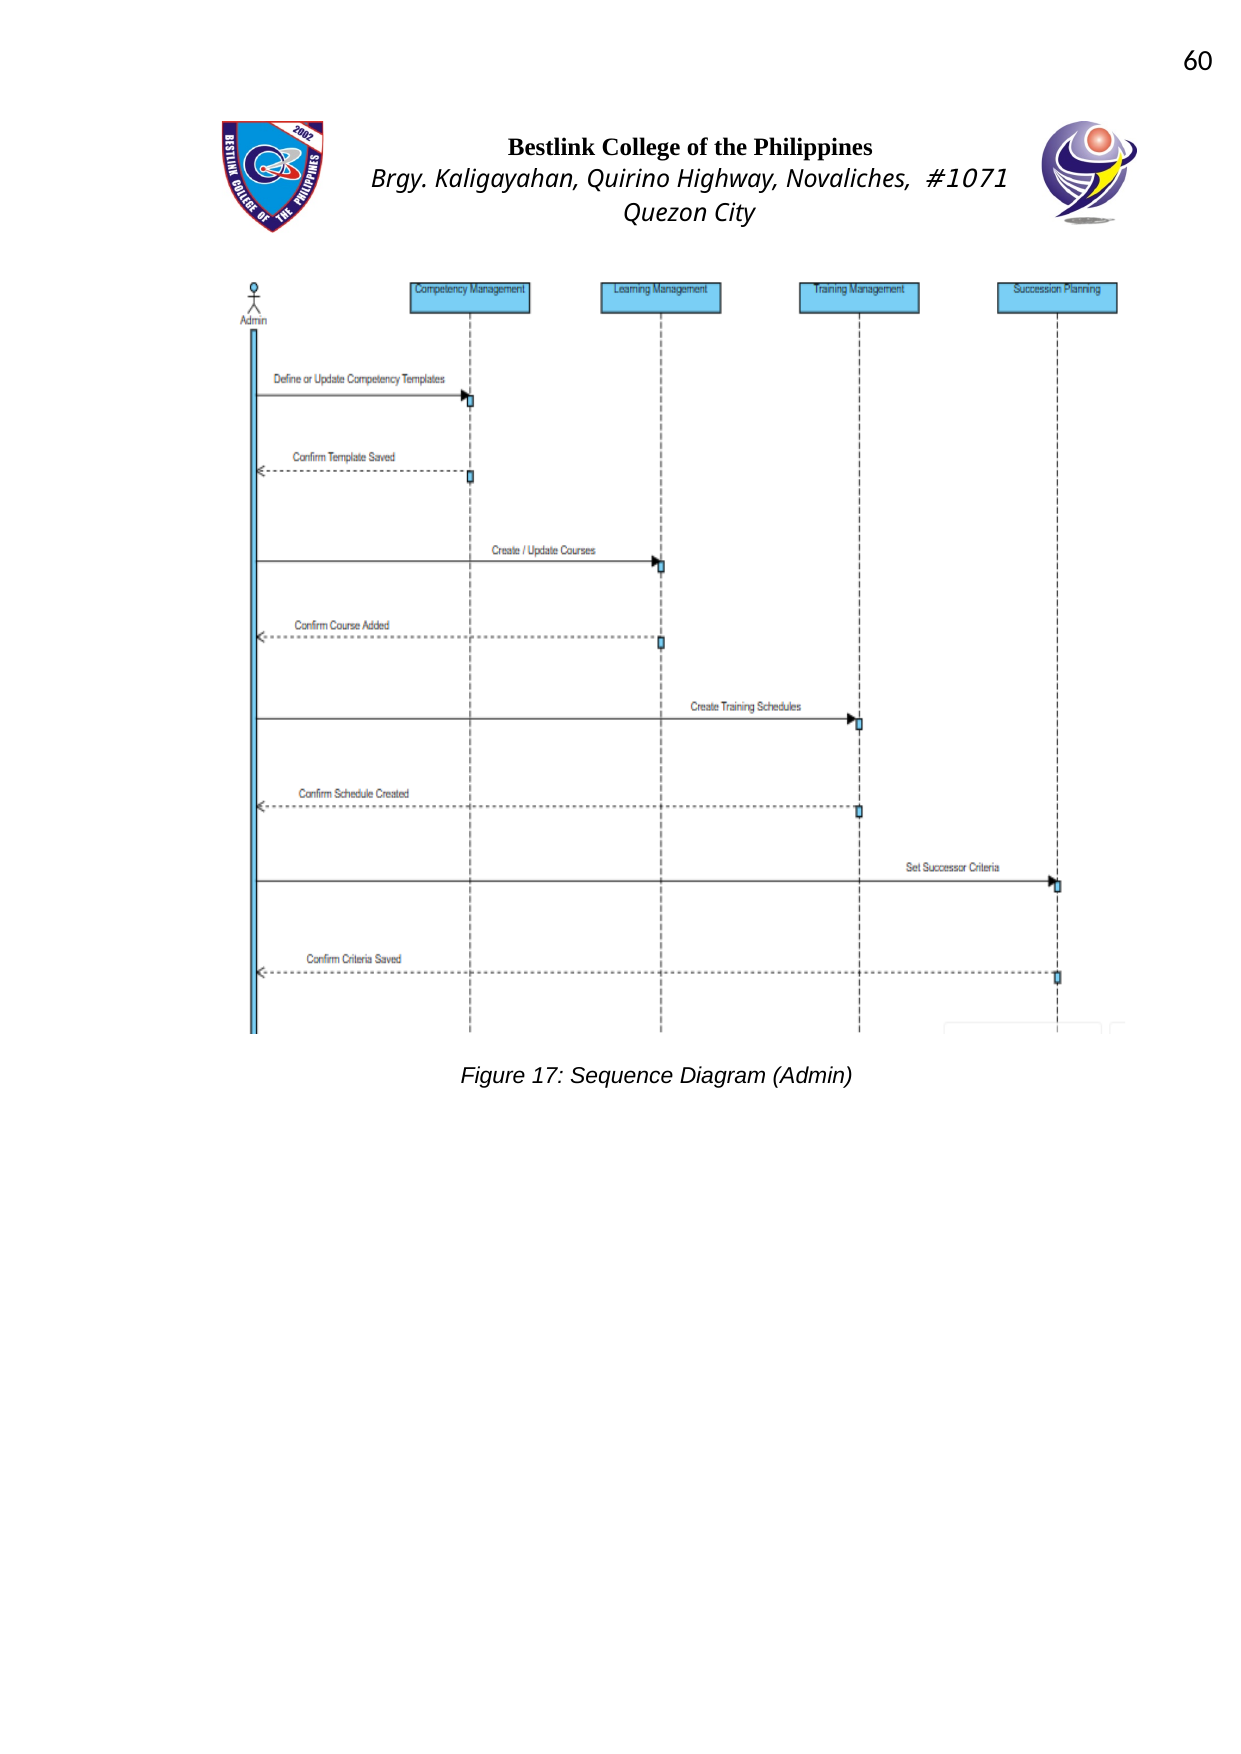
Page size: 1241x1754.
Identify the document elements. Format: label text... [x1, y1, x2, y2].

picture [221, 121, 324, 233]
picture [225, 270, 1125, 1034]
text Figure 17: Sequence Diagram (Admin) [225, 1062, 1090, 1088]
picture [1041, 121, 1137, 225]
